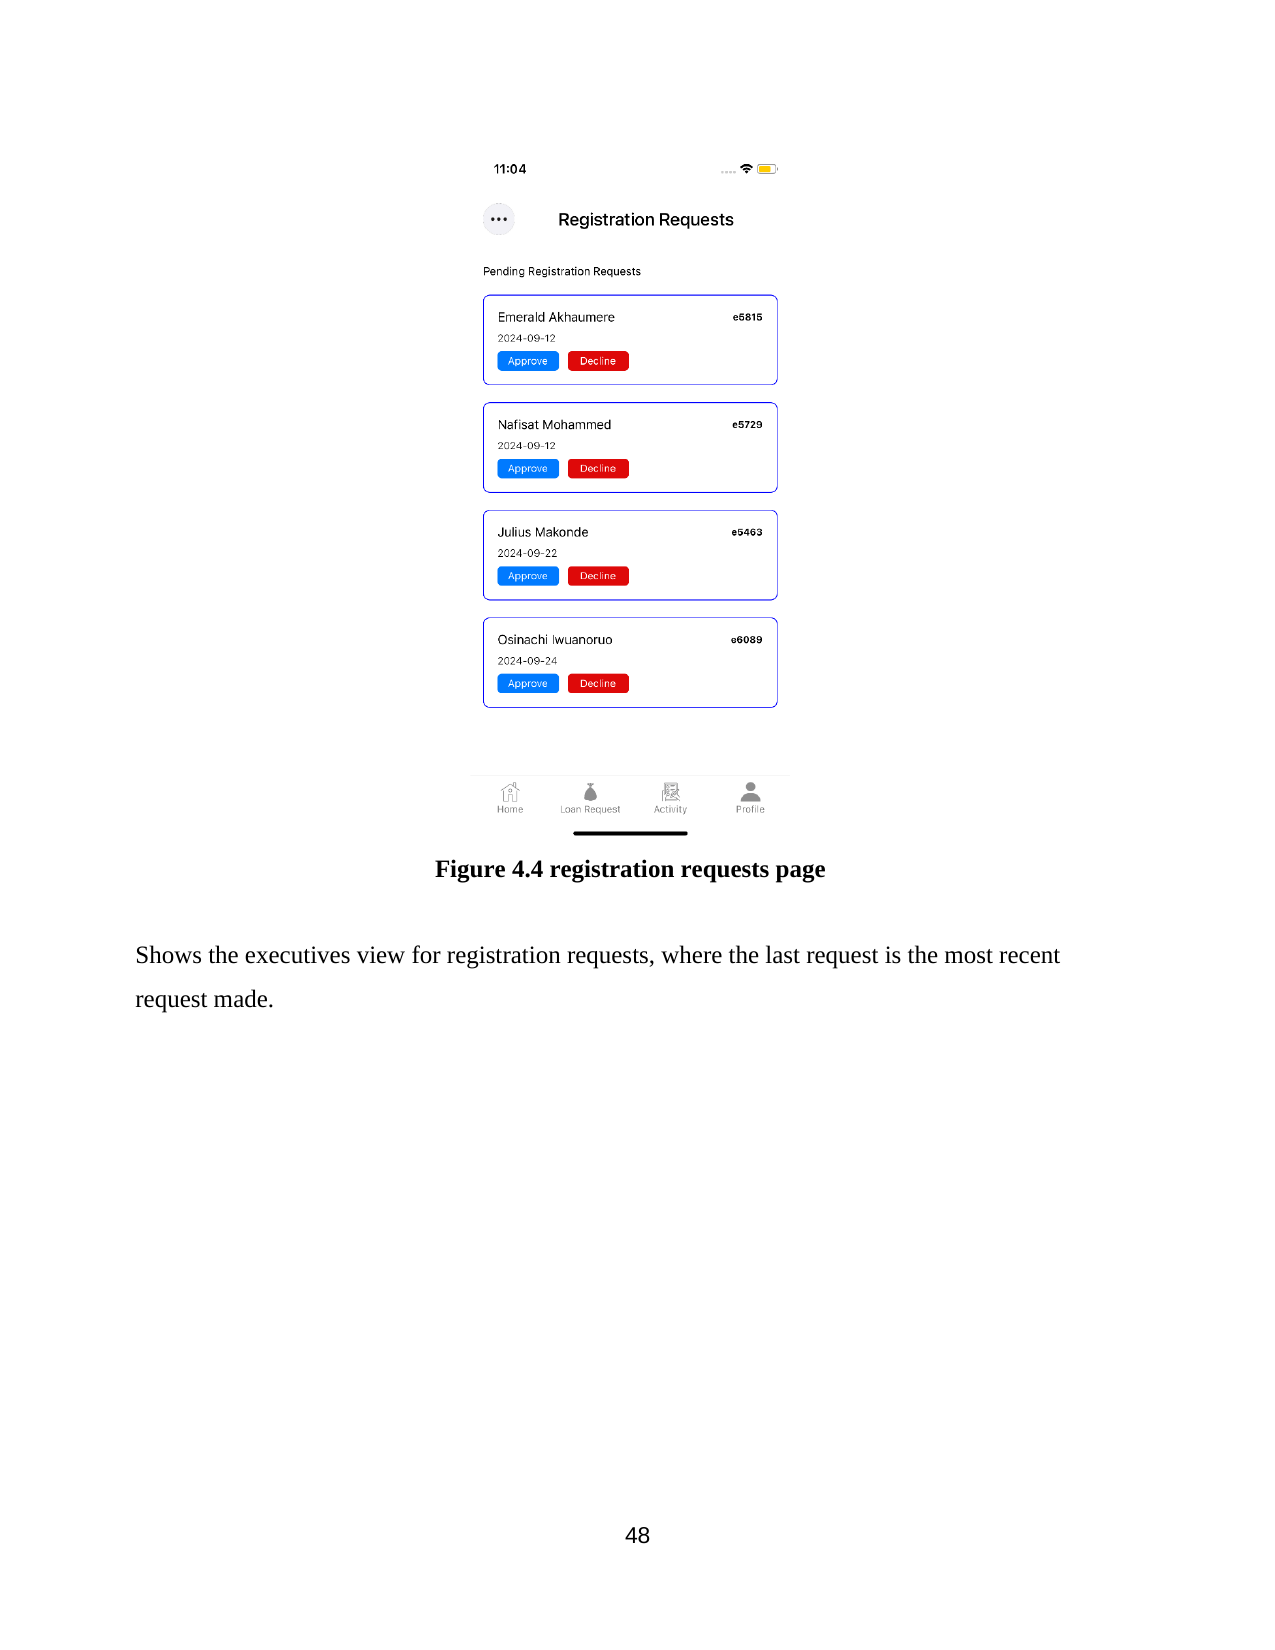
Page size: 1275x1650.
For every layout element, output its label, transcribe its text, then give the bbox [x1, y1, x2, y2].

list Shows the executives view for registration requests, where the last request is the most recent request made. [135, 941, 1125, 1012]
picture [470, 150, 790, 842]
list Figure 4.4 registration requests page [135, 854, 1125, 883]
